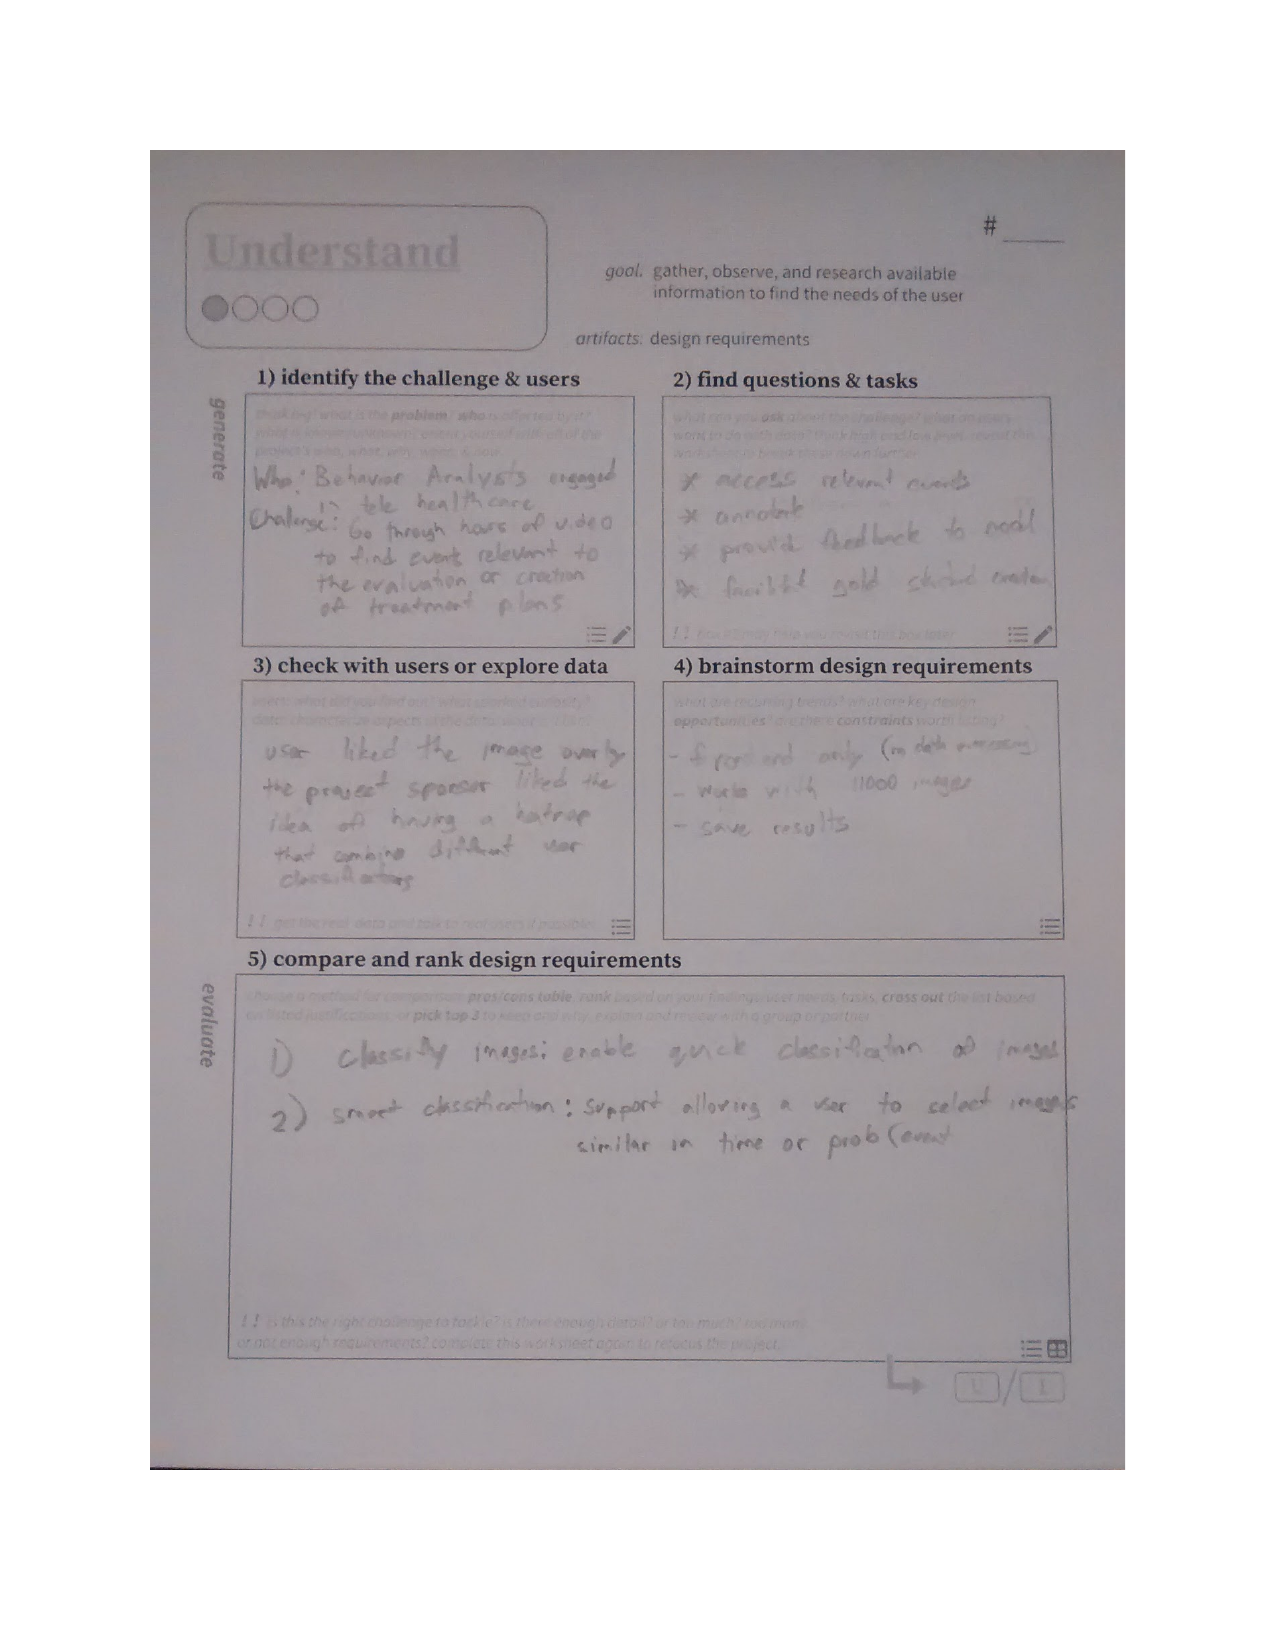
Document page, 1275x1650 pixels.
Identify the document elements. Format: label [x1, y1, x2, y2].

picture [150, 150, 1125, 1470]
